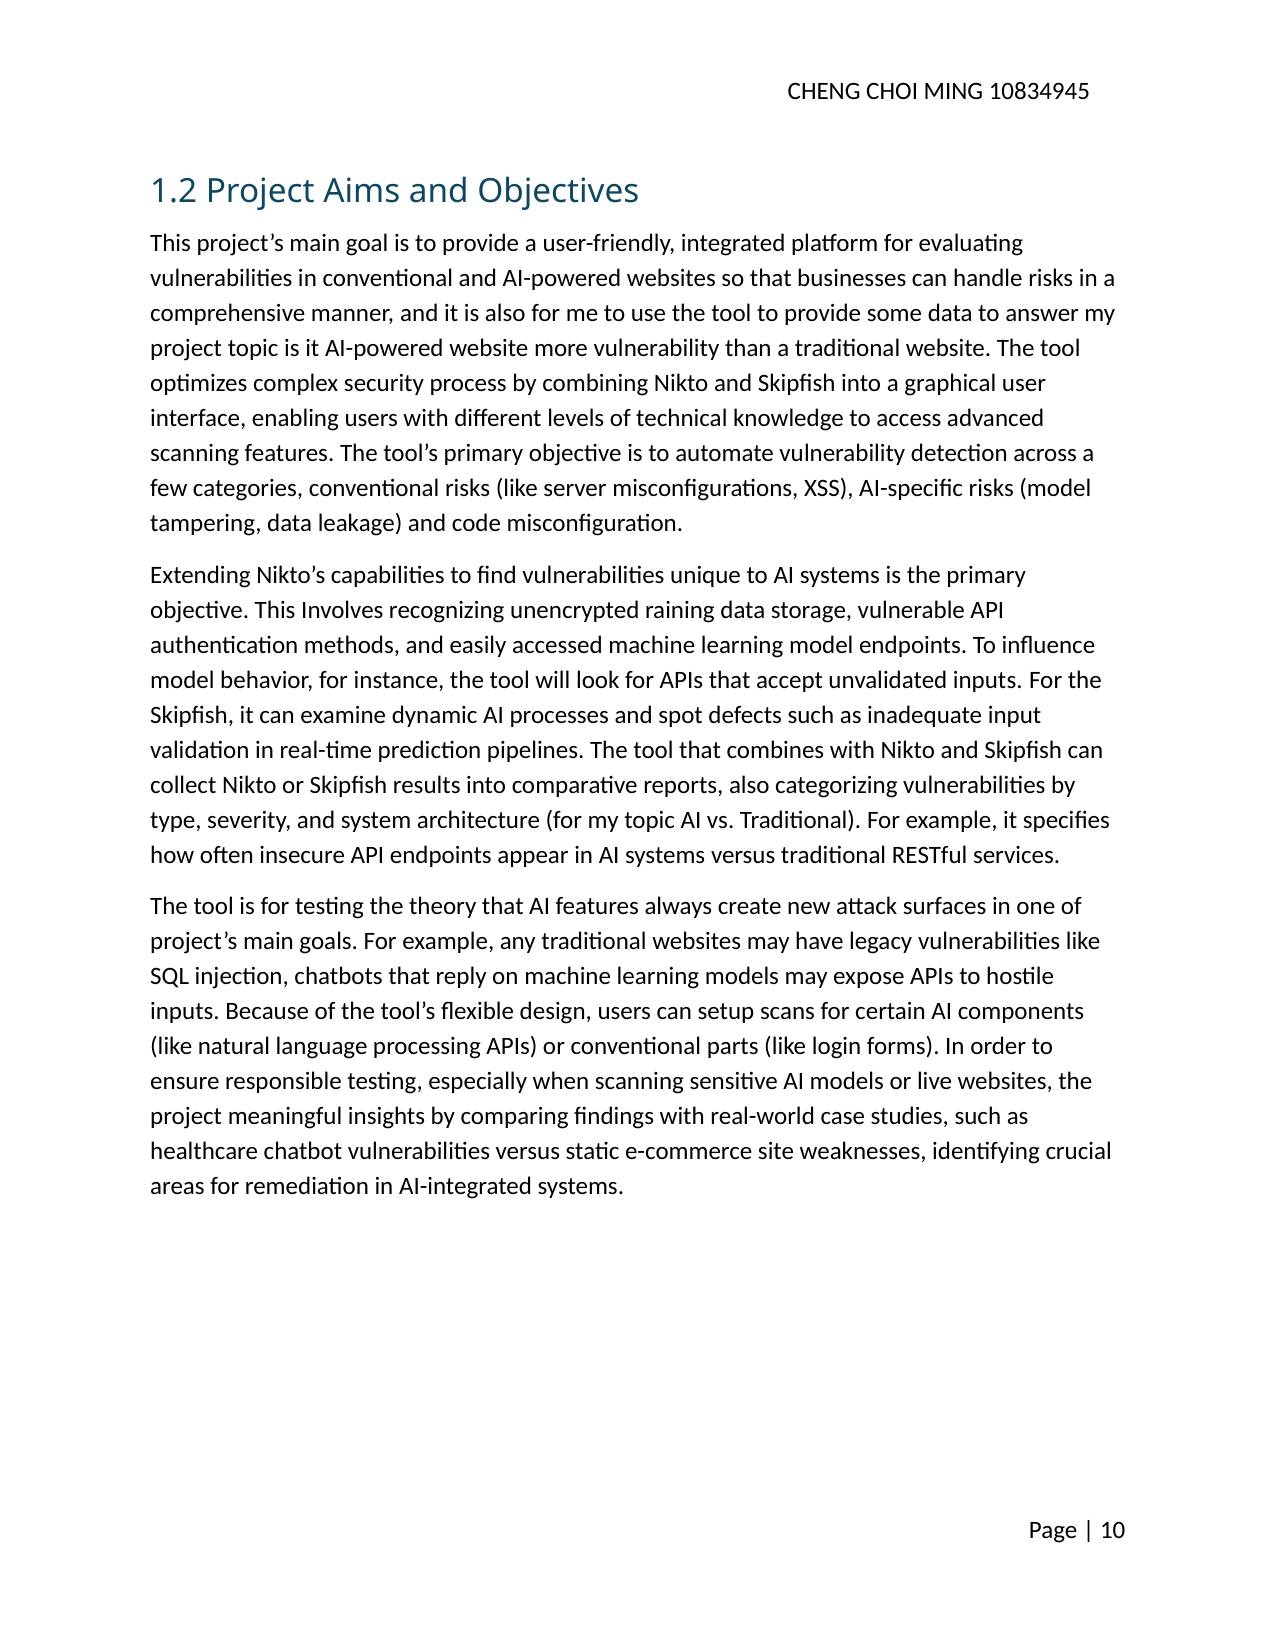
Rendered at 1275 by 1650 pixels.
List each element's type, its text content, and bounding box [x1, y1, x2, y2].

subtitle 1.2 Project Aims and Objectives [150, 167, 1125, 212]
text This project’s main goal is to provide a user-friendly, integrated platform for evaluating vulnerabilities in conventional and AI-powered websites so that businesses can handle risks in a comprehensive manner, and it is also for me to use the tool to provide some data to answer my project topic is it AI-powered website more vulnerability than a traditional website. The tool optimizes complex security process by combining Nikto and Skipfish into a graphical user interface, enabling users with different levels of technical knowledge to access advanced scanning features. The tool’s primary objective is to automate vulnerability detection across a few categories, conventional risks (like server misconfigurations, XSS), AI-specific risks (model tampering, data leakage) and code misconfiguration. [150, 227, 1125, 538]
text The tool is for testing the theory that AI features always create new attack surfaces in one of project’s main goals. For example, any traditional websites may have legacy vulnerabilities like SQL injection, chatbots that reply on machine learning models may expose APIs to hostile inputs. Because of the tool’s flexible design, users can setup scans for certain AI components (like natural language processing APIs) or conventional parts (like login forms). In order to ensure responsible testing, especially when scanning sensitive AI models or live websites, the project meaningful insights by comparing findings with real-world case studies, such as healthcare chatbot vulnerabilities versus static e-commerce site weaknesses, identifying crucial areas for remediation in AI-integrated systems. [150, 891, 1125, 1201]
text Extending Nikto’s capabilities to find vulnerabilities unique to AI systems is the primary objective. This Involves recognizing unencrypted raining data storage, vulnerable API authentication methods, and easily accessed machine learning model endpoints. To influence model behavior, for instance, the tool will look for APIs that accept unvalidated inputs. For the Skipfish, it can examine dynamic AI processes and spot defects such as inadequate input validation in real-time prediction pipelines. The tool that combines with Nikto and Skipfish can collect Nikto or Skipfish results into comparative reports, also categorizing vulnerabilities by type, severity, and system architecture (for my topic AI vs. Traditional). For example, it specifies how often insecure API endpoints appear in AI systems versus traditional RESTful services. [150, 559, 1125, 869]
